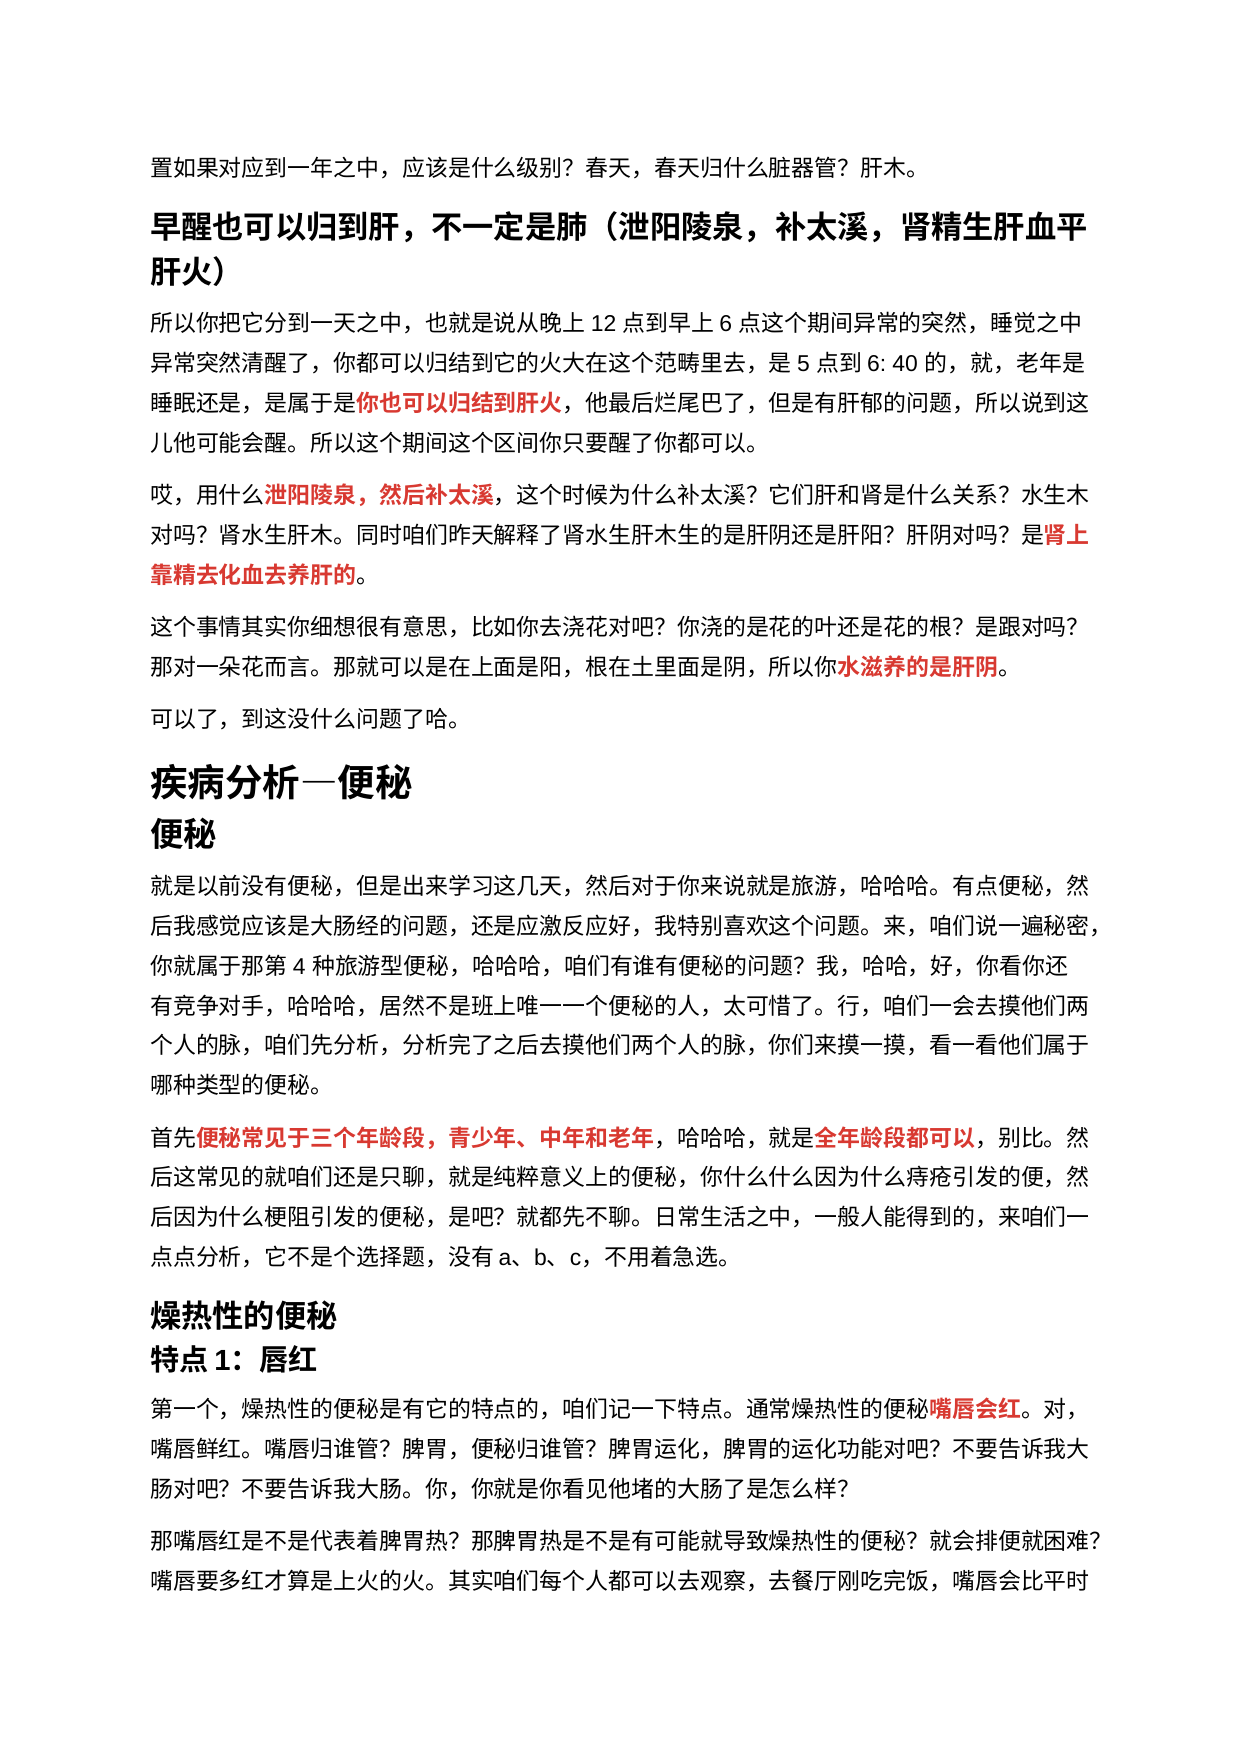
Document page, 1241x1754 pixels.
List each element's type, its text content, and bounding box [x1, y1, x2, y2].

text 就是以前没有便秘，但是出来学习这几天，然后对于你来说就是旅游，哈哈哈。有点便秘，然后我感觉应该是大肠经的问题，还是应激反应好，我特别喜欢这个问题。来，咱们说一遍秘密，你就属于那第 4 种旅游型便秘，哈哈哈，咱们有谁有便秘的问题？我，哈哈，好，你看你还有竞争对手，哈哈哈，居然不是班上唯一一个便秘的人，太可惜了。行，咱们一会去摸他们两个人的脉，咱们先分析，分析完了之后去摸他们两个人的脉，你们来摸一摸，看一看他们属于哪种类型的便秘。 [150, 868, 1090, 1100]
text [150, 150, 1090, 183]
text 哎，用什么泄阳陵泉，然后补太溪，这个时候为什么补太溪？它们肝和肾是什么关系？水生木对吗？肾水生肝木。同时咱们昨天解释了肾水生肝木生的是肝阴还是肝阳？肝阴对吗？是肾上靠精去化血去养肝的。 [150, 477, 1090, 590]
text 可以了，到这没什么问题了哈。 [150, 701, 1090, 734]
text 这个事情其实你细想很有意思，比如你去浇花对吧？你浇的是花的叶还是花的根？是跟对吗？那对一朵花而言。那就可以是在上面是阳，根在土里面是阴，所以你水滋养的是肝阴。 [150, 609, 1090, 682]
text 首先便秘常见于三个年龄段，青少年、中年和老年，哈哈哈，就是全年龄段都可以，别比。然后这常见的就咱们还是只聊，就是纯粹意义上的便秘，你什么什么因为什么痔疮引发的便，然后因为什么梗阻引发的便秘，是吧？就都先不聊。日常生活之中，一般人能得到的，来咱们一点点分析，它不是个选择题，没有a、b、c，不用着急选。 [150, 1119, 1090, 1272]
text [150, 1523, 1090, 1596]
text 所以你把它分到一天之中，也就是说从晚上 12 点到早上 6 点这个期间异常的突然，睡觉之中异常突然清醒了，你都可以归结到它的火大在这个范畴里去，是 5 点到 6: 40 的，就，老年是睡眠还是，是属于是你也可以归结到肝火，他最后烂尾巴了，但是有肝郁的问题，所以说到这儿他可能会醒。所以这个期间这个区间你只要醒了你都可以。 [150, 305, 1090, 458]
text 第一个，燥热性的便秘是有它的特点的，咱们记一下特点。通常燥热性的便秘嘴唇会红。对，嘴唇鲜红。嘴唇归谁管？脾胃，便秘归谁管？脾胃运化，脾胃的运化功能对吧？不要告诉我大肠对吧？不要告诉我大肠。你，你就是你看见他堵的大肠了是怎么样？ [150, 1391, 1090, 1504]
